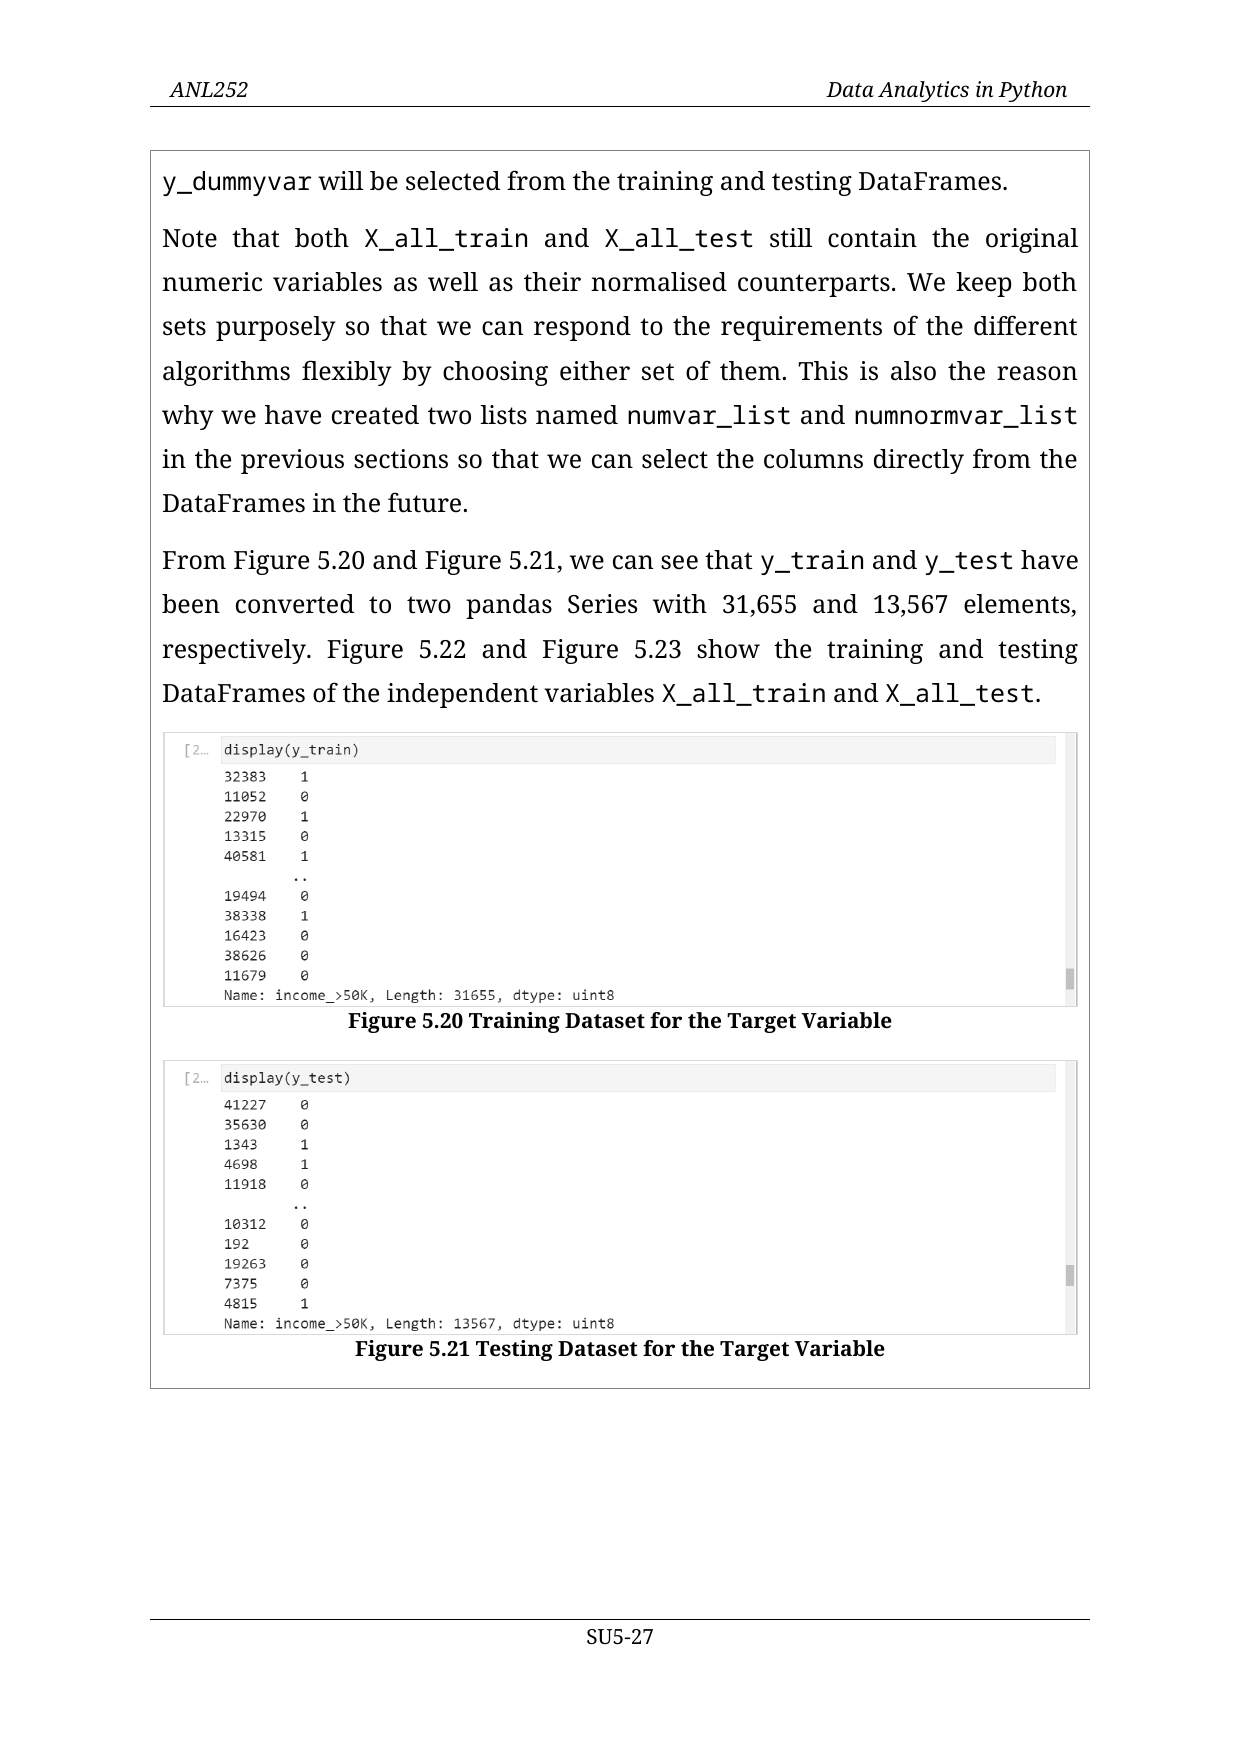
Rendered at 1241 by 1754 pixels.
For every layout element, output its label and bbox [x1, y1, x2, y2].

picture [164, 1061, 1077, 1334]
table_header [151, 151, 1089, 1388]
picture [164, 733, 1077, 1006]
